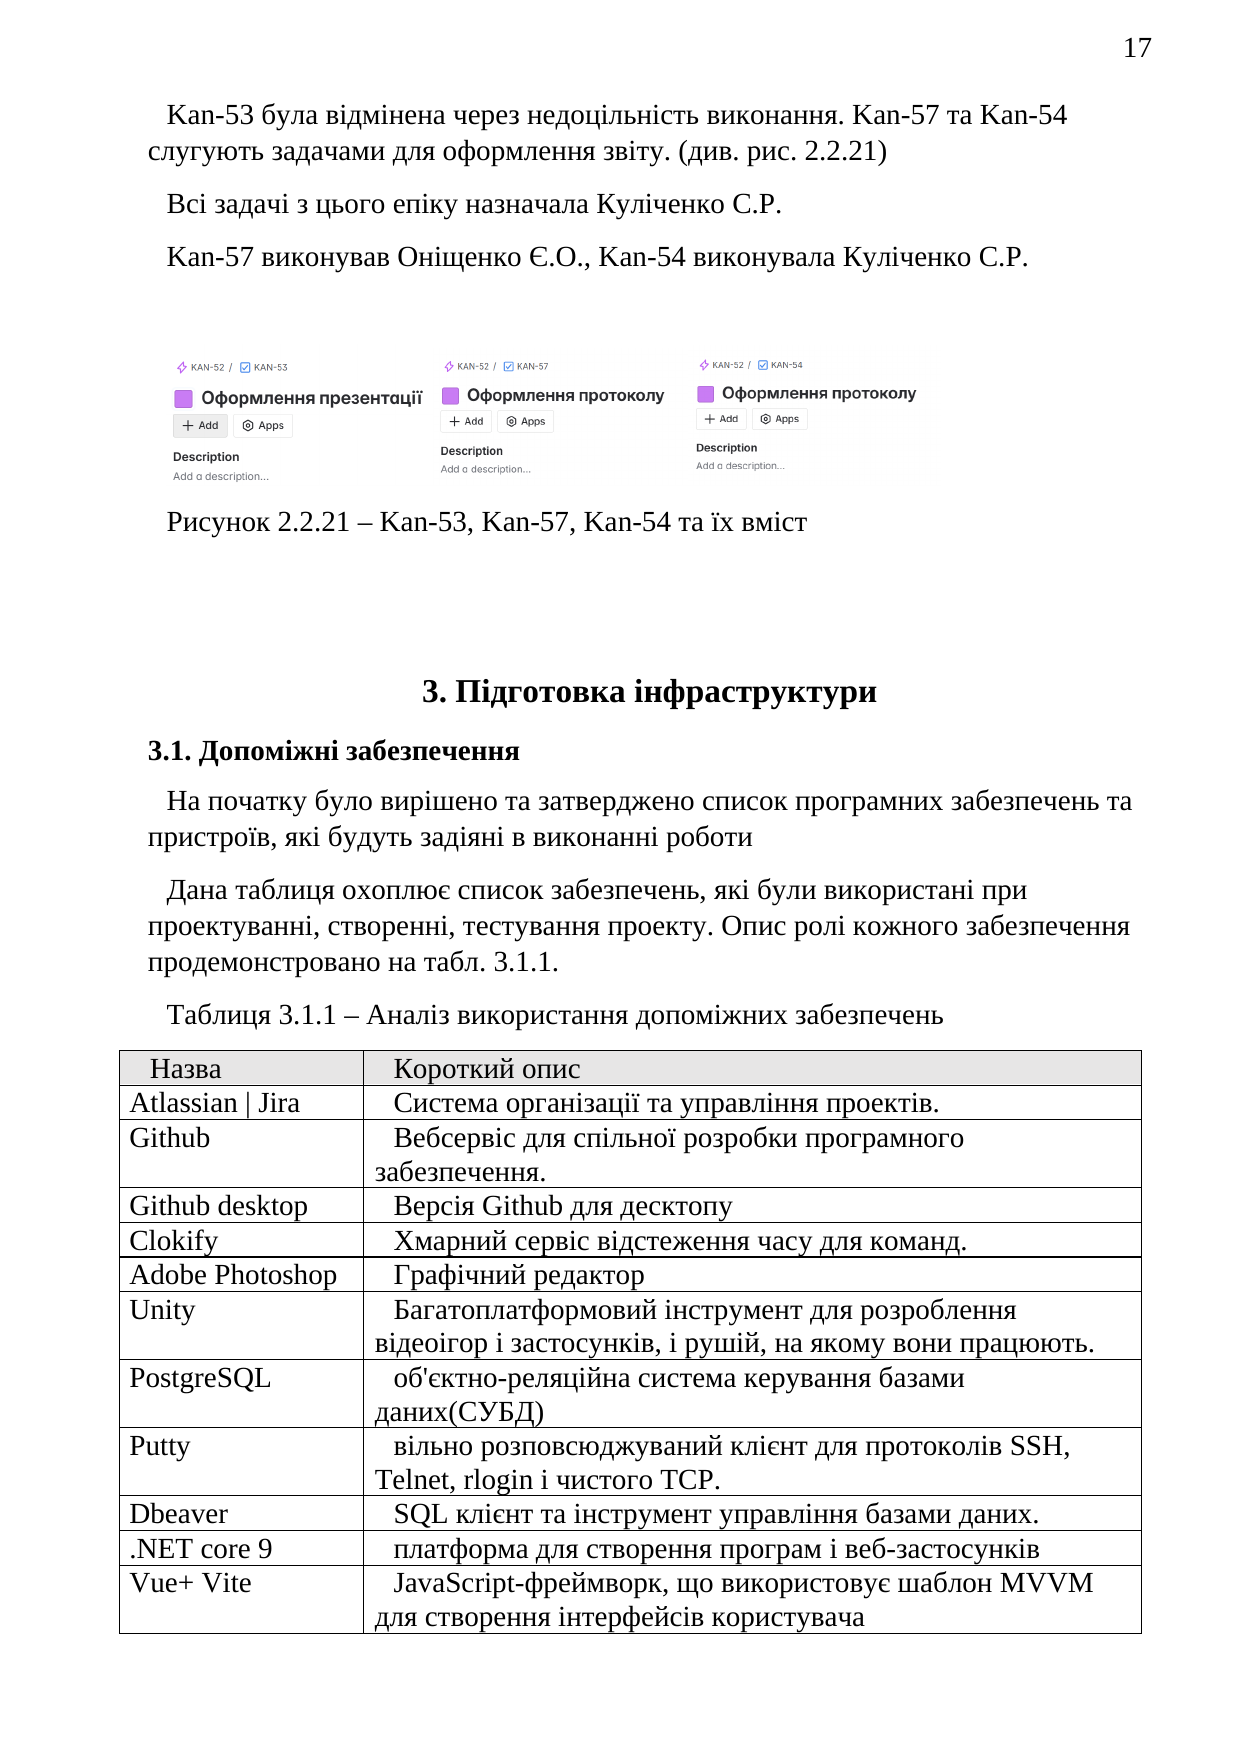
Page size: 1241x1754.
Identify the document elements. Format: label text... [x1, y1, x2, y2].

table_header Назва [120, 1051, 363, 1084]
picture [166, 344, 942, 486]
table_cell Github [120, 1120, 363, 1187]
table_cell Github desktop [120, 1188, 363, 1222]
text Всі задачі з цього епіку назначала Куліченко С.Р. [148, 186, 1152, 219]
table_cell Графічний редактор [364, 1258, 1141, 1291]
table_cell Вебсервіс для спільної розробки програмного забезпечення. [364, 1120, 1141, 1187]
text Дана таблиця охоплює список забезпечень, які були використані при проектуванні, створенні, тестування проекту. Опис ролі кожного забезпечення продемонстровано на табл. 3.1.1. [148, 872, 1152, 978]
table_cell Adobe Photoshop [120, 1258, 363, 1291]
text Kan-53 була відмінена через недоцільність виконання. Kan-57 та Kan-54 слугують задачами для оформлення звіту. (див. рис. 2.2.21) [148, 97, 1152, 167]
table_cell платформа для створення програм і веб-застосунків [364, 1531, 1141, 1564]
table_header Короткий опис [364, 1051, 1141, 1084]
table_cell Хмарний сервіс відстеження часу для команд. [364, 1223, 1141, 1256]
table_cell JavaScript-фреймворк, що використовує шаблон MVVM для створення інтерфейсів користувача [364, 1566, 1141, 1633]
table_cell вільно розповсюджуваний клієнт для протоколів SSH, Telnet, rlogin і чистого TCP. [364, 1428, 1141, 1495]
text На початку було вирішено та затверджено список програмних забезпечень та пристроїв, які будуть задіяні в виконанні роботи [148, 783, 1152, 853]
table_cell .NET core 9 [120, 1531, 363, 1564]
table_cell Putty [120, 1428, 363, 1495]
table_cell Clokify [120, 1223, 363, 1256]
table_cell SQL клієнт та інструмент управління базами даних. [364, 1496, 1141, 1530]
table_cell об'єктно-реляційна система керування базами даних(СУБД) [364, 1360, 1141, 1427]
table_cell Система організації та управління проектів. [364, 1086, 1141, 1119]
text Kan-57 виконував Оніщенко Є.О., Kan-54 виконувала Куліченко С.Р. [148, 239, 1152, 272]
table_cell Atlassian | Jira [120, 1086, 363, 1119]
subtitle 3.1. Допоміжні забезпечення [148, 733, 1152, 766]
table_cell Vue+ Vite [120, 1566, 363, 1633]
text Рисунок 2.2.21 – Kan-53, Kan-57, Kan-54 та їх вміст [148, 504, 1152, 538]
table_cell Dbeaver [120, 1496, 363, 1530]
table_cell Unity [120, 1292, 363, 1359]
table_cell Версія Github для десктопу [364, 1188, 1141, 1222]
table_cell Багатоплатформовий інструмент для розроблення відеоігор і застосунків, і рушій, на якому вони працюють. [364, 1292, 1141, 1359]
subtitle 3. Підготовка інфраструктури [148, 671, 1152, 709]
text Таблиця 3.1.1 – Аналіз використання допоміжних забезпечень [148, 997, 1152, 1031]
table_cell PostgreSQL [120, 1360, 363, 1427]
